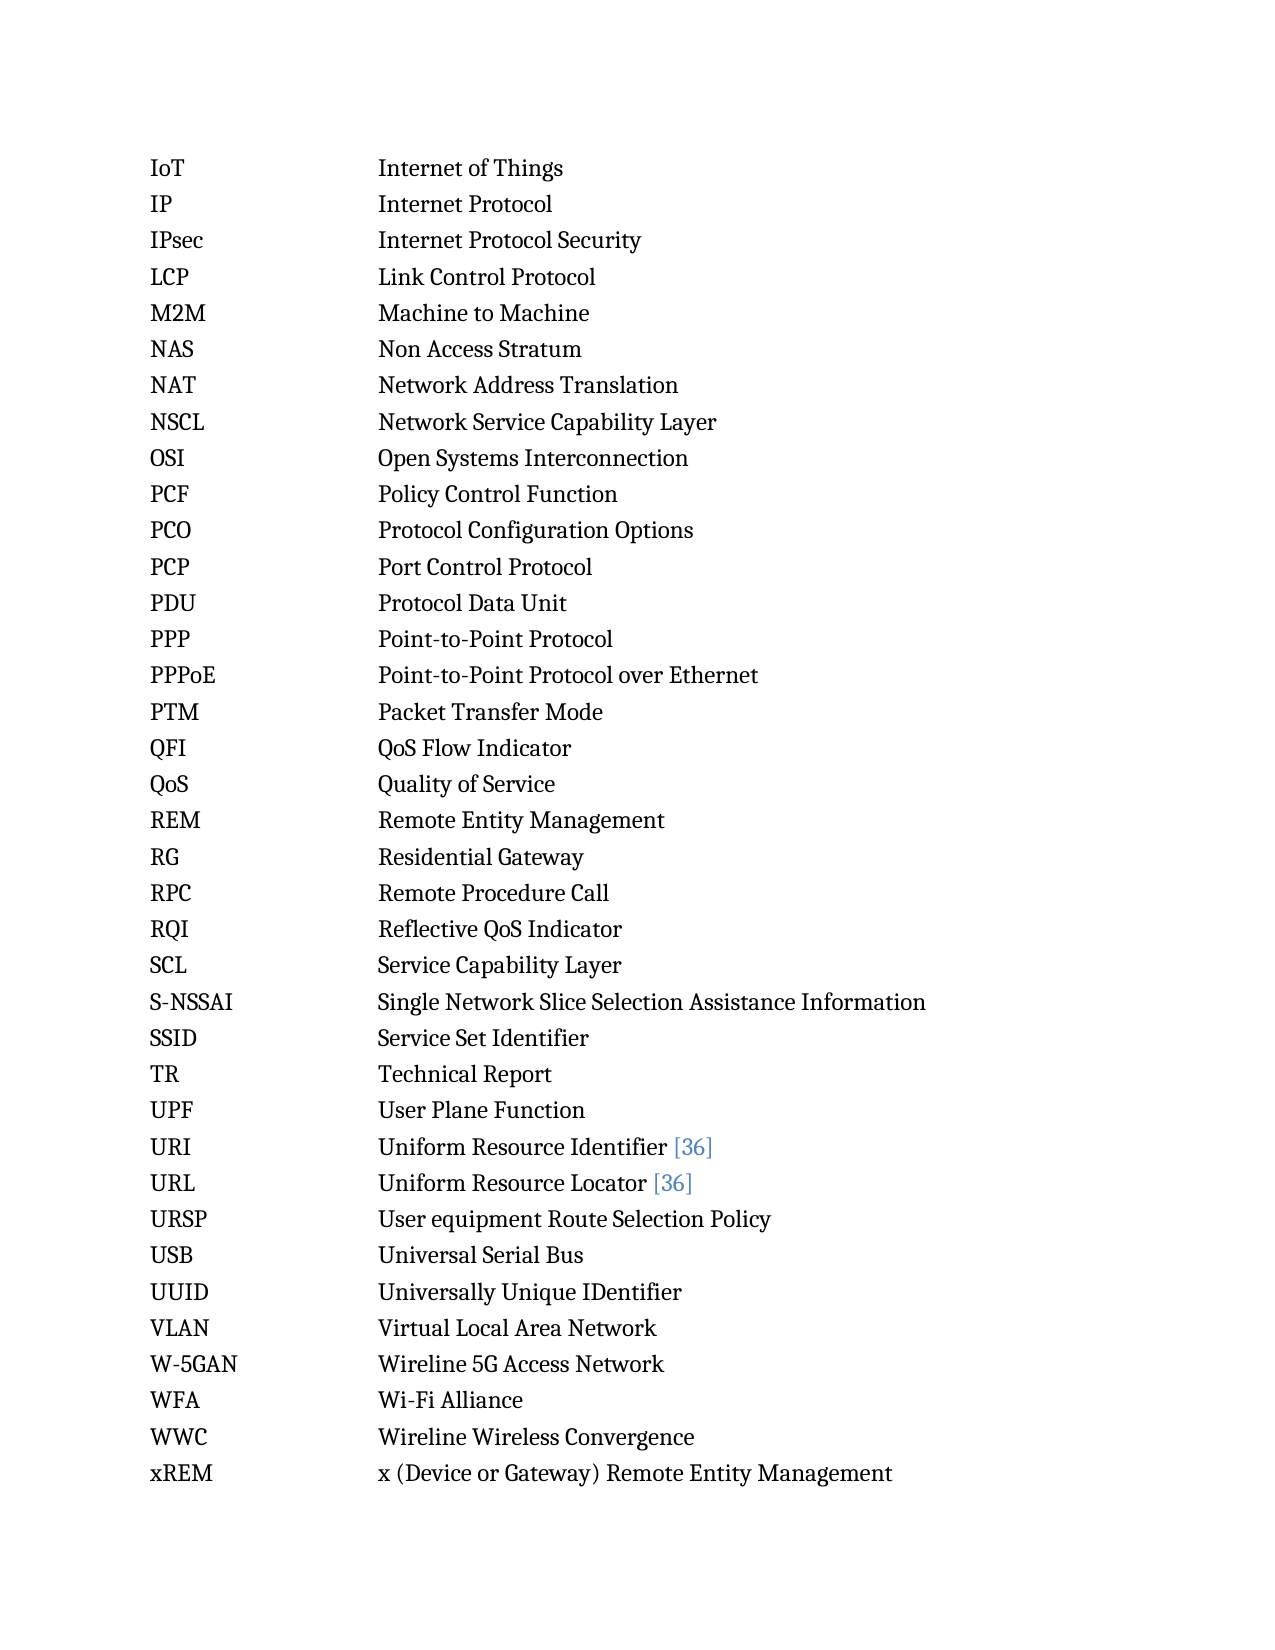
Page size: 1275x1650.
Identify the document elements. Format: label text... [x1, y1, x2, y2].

table_cell PPPoE [139, 658, 367, 694]
table_cell Packet Transfer Mode [367, 694, 1114, 730]
table_cell WFA [139, 1383, 367, 1419]
table_cell QoS Flow Indicator [367, 730, 1114, 766]
table_cell Virtual Local Area Network [367, 1310, 1114, 1346]
table_cell S-NSSAI [139, 984, 367, 1020]
table_cell Uniform Resource Locator [36] [367, 1165, 1114, 1201]
table_cell Machine to Machine [367, 295, 1114, 331]
table_cell UUID [139, 1274, 367, 1310]
table_cell PDU [139, 585, 367, 621]
table_cell PCP [139, 549, 367, 585]
table_cell NSCL [139, 404, 367, 440]
table_cell Residential Gateway [367, 839, 1114, 875]
table_cell USB [139, 1238, 367, 1274]
table_cell Policy Control Function [367, 476, 1114, 512]
table_cell Link Control Protocol [367, 259, 1114, 295]
table_cell Remote Entity Management [367, 803, 1114, 839]
table_cell PPP [139, 621, 367, 657]
table_cell VLAN [139, 1310, 367, 1346]
table_cell x (Device or Gateway) Remote Entity Management [367, 1455, 1114, 1491]
table_cell OSI [139, 440, 367, 476]
table_cell RG [139, 839, 367, 875]
table_cell PTM [139, 694, 367, 730]
table_cell Service Set Identifier [367, 1020, 1114, 1056]
table_cell IP [139, 186, 367, 222]
table_cell Wireline Wireless Convergence [367, 1419, 1114, 1455]
table_cell Quality of Service [367, 766, 1114, 802]
table_cell PCF [139, 476, 367, 512]
table_cell REM [139, 803, 367, 839]
table_cell URSP [139, 1201, 367, 1237]
table_cell Internet of Things [367, 150, 1114, 186]
table_cell xREM [139, 1455, 367, 1491]
table_cell URI [139, 1129, 367, 1165]
table_cell PCO [139, 513, 367, 549]
table_cell QoS [139, 766, 367, 802]
table_cell Universal Serial Bus [367, 1238, 1114, 1274]
table_cell WWC [139, 1419, 367, 1455]
table_cell Reflective QoS Indicator [367, 911, 1114, 947]
table_cell Protocol Data Unit [367, 585, 1114, 621]
table_cell RQI [139, 911, 367, 947]
table_cell Port Control Protocol [367, 549, 1114, 585]
table_cell IPsec [139, 223, 367, 259]
table_cell Uniform Resource Identifier [36] [367, 1129, 1114, 1165]
table_cell TR [139, 1056, 367, 1092]
table_cell Point-to-Point Protocol [367, 621, 1114, 657]
table_cell Universally Unique IDentifier [367, 1274, 1114, 1310]
table_cell LCP [139, 259, 367, 295]
table_cell URL [139, 1165, 367, 1201]
table_cell SCL [139, 948, 367, 984]
table_cell UPF [139, 1093, 367, 1129]
table_cell Protocol Configuration Options [367, 513, 1114, 549]
table_cell RPC [139, 875, 367, 911]
table_cell M2M [139, 295, 367, 331]
table_cell User equipment Route Selection Policy [367, 1201, 1114, 1237]
table_cell User Plane Function [367, 1093, 1114, 1129]
table_cell Internet Protocol Security [367, 223, 1114, 259]
table_cell Wi-Fi Alliance [367, 1383, 1114, 1419]
table_cell Service Capability Layer [367, 948, 1114, 984]
table_cell Point-to-Point Protocol over Ethernet [367, 658, 1114, 694]
table_cell Open Systems Interconnection [367, 440, 1114, 476]
table_cell Non Access Stratum [367, 331, 1114, 367]
table_cell Single Network Slice Selection Assistance Information [367, 984, 1114, 1020]
table_cell Wireline 5G Access Network [367, 1346, 1114, 1382]
table_cell IoT [139, 150, 367, 186]
table_cell Network Service Capability Layer [367, 404, 1114, 440]
table_cell Technical Report [367, 1056, 1114, 1092]
table_cell Remote Procedure Call [367, 875, 1114, 911]
table_cell NAS [139, 331, 367, 367]
table_cell Internet Protocol [367, 186, 1114, 222]
table_cell SSID [139, 1020, 367, 1056]
table_cell Network Address Translation [367, 368, 1114, 404]
table_cell W-5GAN [139, 1346, 367, 1382]
table_cell QFI [139, 730, 367, 766]
table_cell NAT [139, 368, 367, 404]
